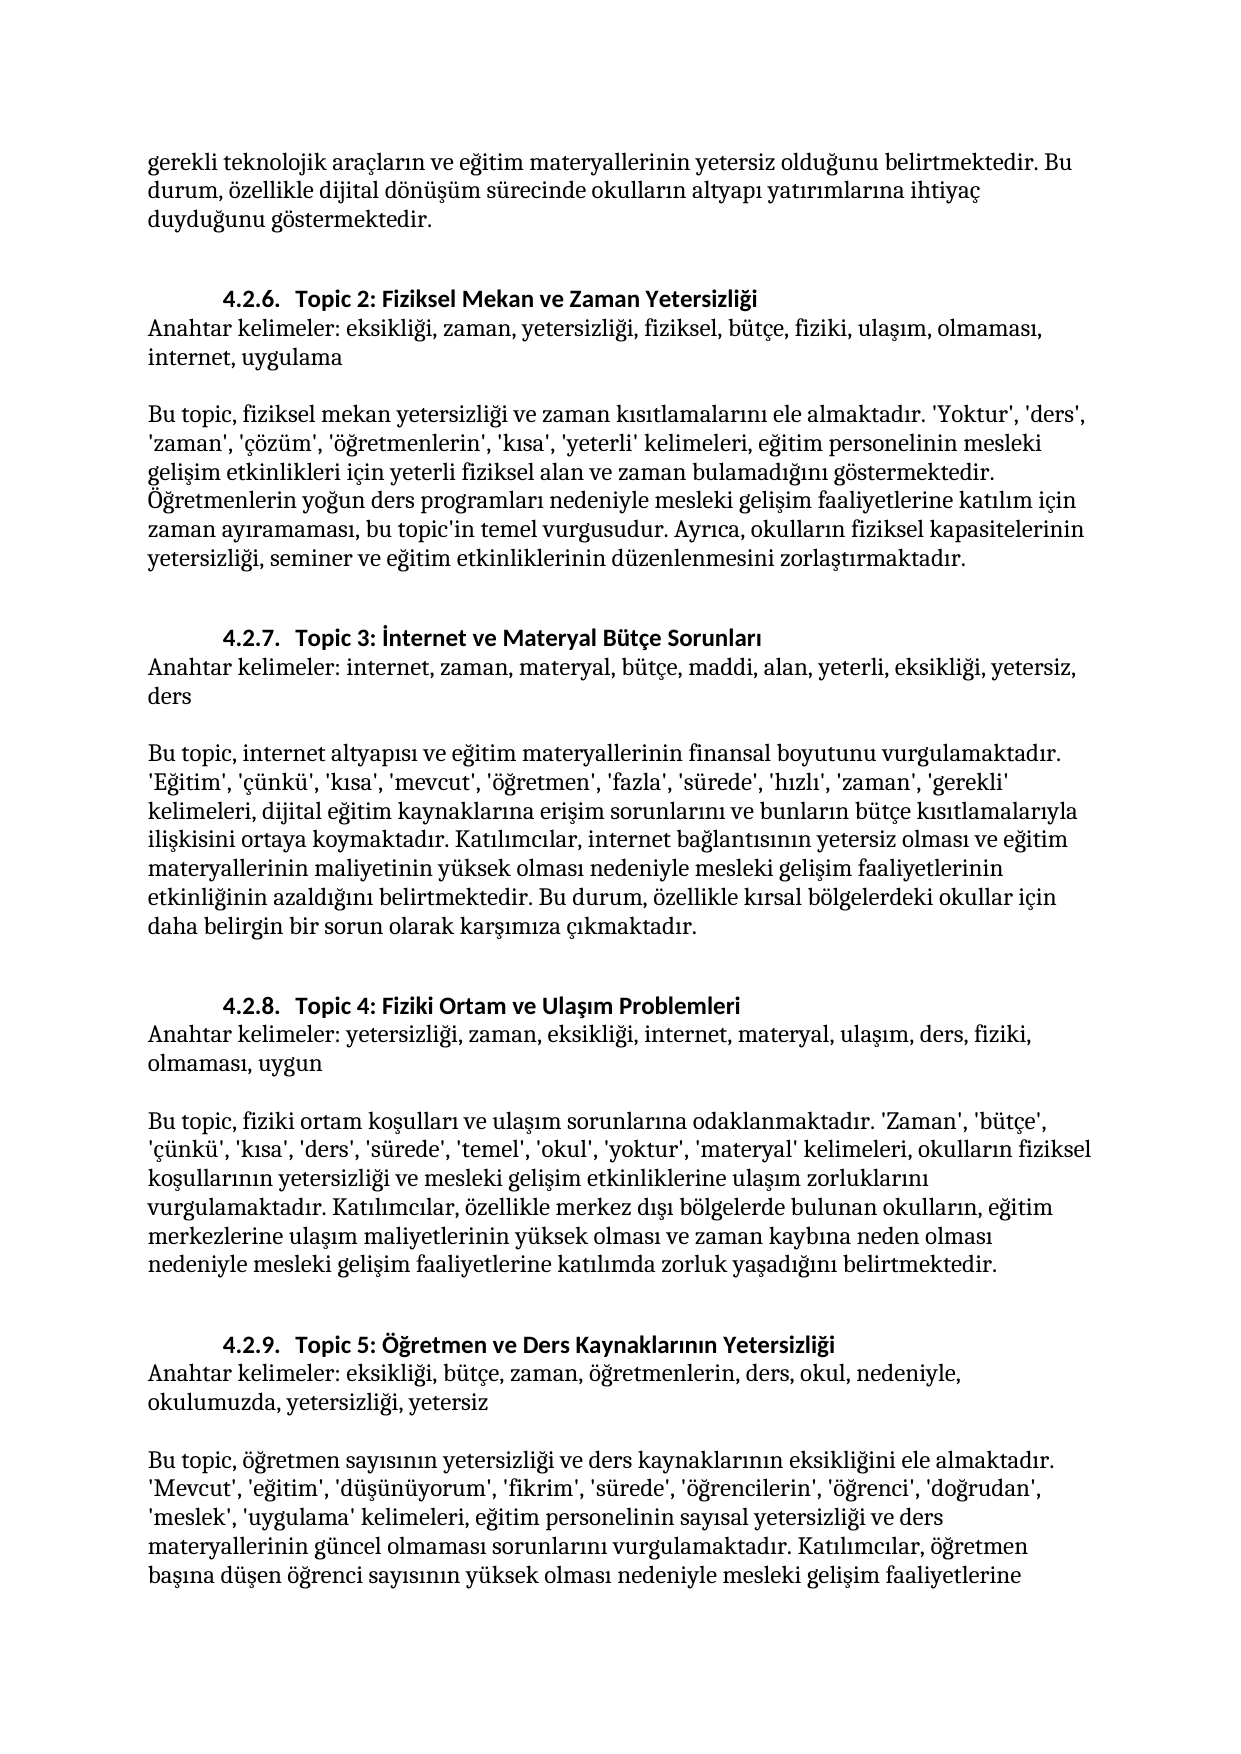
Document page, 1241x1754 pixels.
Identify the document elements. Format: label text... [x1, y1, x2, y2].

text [148, 1446, 1093, 1589]
subtitle Topic 2: Fiziksel Mekan ve Zaman Yetersizliği [223, 283, 1093, 314]
text Anahtar kelimeler: eksikliği, bütçe, zaman, öğretmenlerin, ders, okul, nedeniyle, okulumuzda, yetersizliği, yetersiz [148, 1359, 1093, 1417]
text Anahtar kelimeler: yetersizliği, zaman, eksikliği, internet, materyal, ulaşım, ders, fiziki, olmaması, uygun [148, 1020, 1093, 1078]
text Bu topic, fiziki ortam koşulları ve ulaşım sorunlarına odaklanmaktadır. 'Zaman', 'bütçe', 'çünkü', 'kısa', 'ders', 'sürede', 'temel', 'okul', 'yoktur', 'materyal' kelimeleri, okulların fiziksel koşullarının yetersizliği ve mesleki gelişim etkinliklerine ulaşım zorluklarını vurgulamaktadır. Katılımcılar, özellikle merkez dışı bölgelerde bulunan okulların, eğitim merkezlerine ulaşım maliyetlerinin yüksek olması ve zaman kaybına neden olması nedeniyle mesleki gelişim faaliyetlerine katılımda zorluk yaşadığını belirtmektedir. [148, 1107, 1093, 1279]
subtitle Topic 5: Öğretmen ve Ders Kaynaklarının Yetersizliği [223, 1329, 1093, 1359]
text Anahtar kelimeler: internet, zaman, materyal, bütçe, maddi, alan, yeterli, eksikliği, yetersiz, ders [148, 653, 1093, 710]
subtitle Topic 3: İnternet ve Materyal Bütçe Sorunları [223, 622, 1093, 653]
subtitle Topic 4: Fiziki Ortam ve Ulaşım Problemleri [223, 990, 1093, 1020]
text Anahtar kelimeler: eksikliği, zaman, yetersizliği, fiziksel, bütçe, fiziki, ulaşım, olmaması, internet, uygulama [148, 314, 1093, 371]
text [148, 148, 1093, 234]
text Bu topic, fiziksel mekan yetersizliği ve zaman kısıtlamalarını ele almaktadır. 'Yoktur', 'ders', 'zaman', 'çözüm', 'öğretmenlerin', 'kısa', 'yeterli' kelimeleri, eğitim personelinin mesleki gelişim etkinlikleri için yeterli fiziksel alan ve zaman bulamadığını göstermektedir. Öğretmenlerin yoğun ders programları nedeniyle mesleki gelişim faaliyetlerine katılım için zaman ayıramaması, bu topic'in temel vurgusudur. Ayrıca, okulların fiziksel kapasitelerinin yetersizliği, seminer ve eğitim etkinliklerinin düzenlenmesini zorlaştırmaktadır. [148, 400, 1093, 573]
text Bu topic, internet altyapısı ve eğitim materyallerinin finansal boyutunu vurgulamaktadır. 'Eğitim', 'çünkü', 'kısa', 'mevcut', 'öğretmen', 'fazla', 'sürede', 'hızlı', 'zaman', 'gerekli' kelimeleri, dijital eğitim kaynaklarına erişim sorunlarını ve bunların bütçe kısıtlamalarıyla ilişkisini ortaya koymaktadır. Katılımcılar, internet bağlantısının yetersiz olması ve eğitim materyallerinin maliyetinin yüksek olması nedeniyle mesleki gelişim faaliyetlerinin etkinliğinin azaldığını belirtmektedir. Bu durum, özellikle kırsal bölgelerdeki okullar için daha belirgin bir sorun olarak karşımıza çıkmaktadır. [148, 739, 1093, 940]
